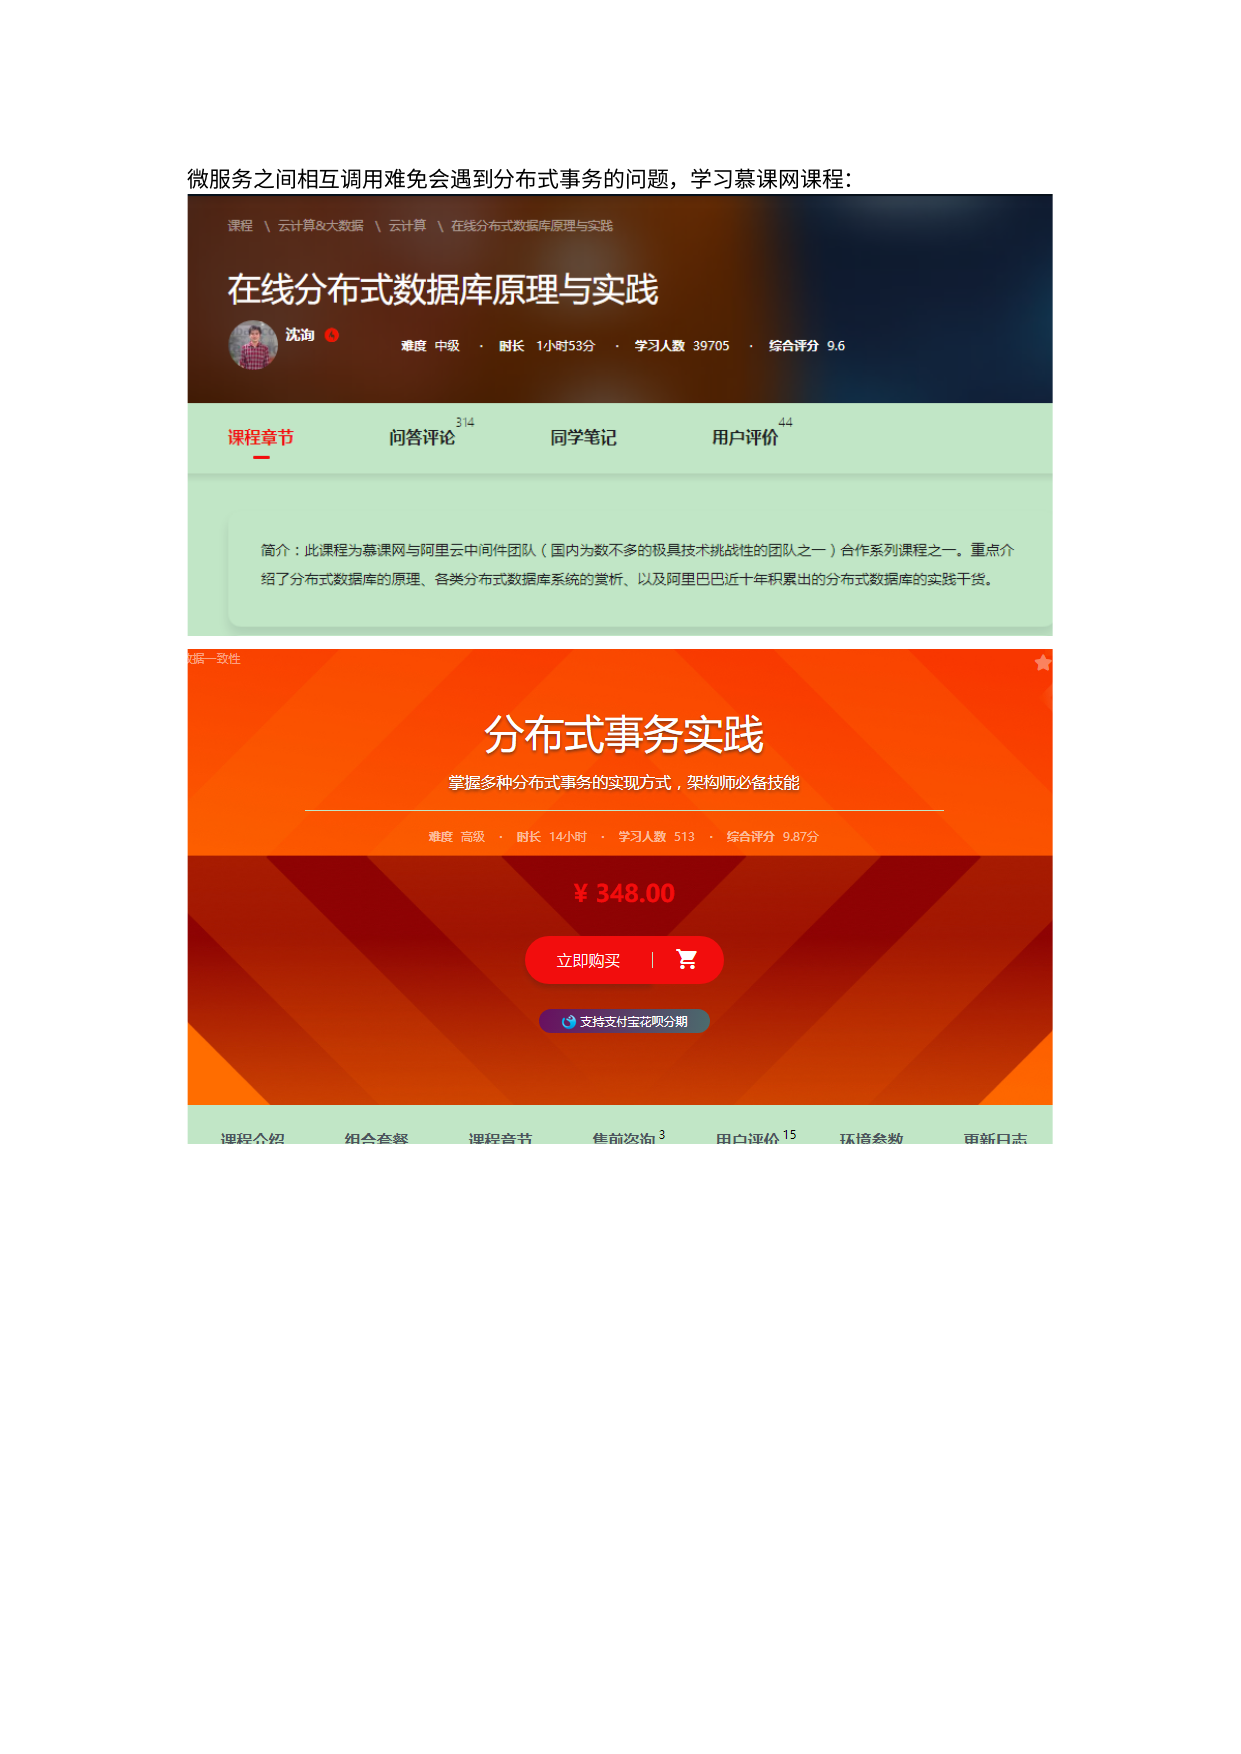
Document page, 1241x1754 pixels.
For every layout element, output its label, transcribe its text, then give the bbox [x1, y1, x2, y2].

picture [187, 649, 1053, 1144]
text 微服务之间相互调用难免会遇到分布式事务的问题，学习慕课网课程： [187, 162, 1053, 194]
picture [187, 194, 1053, 636]
